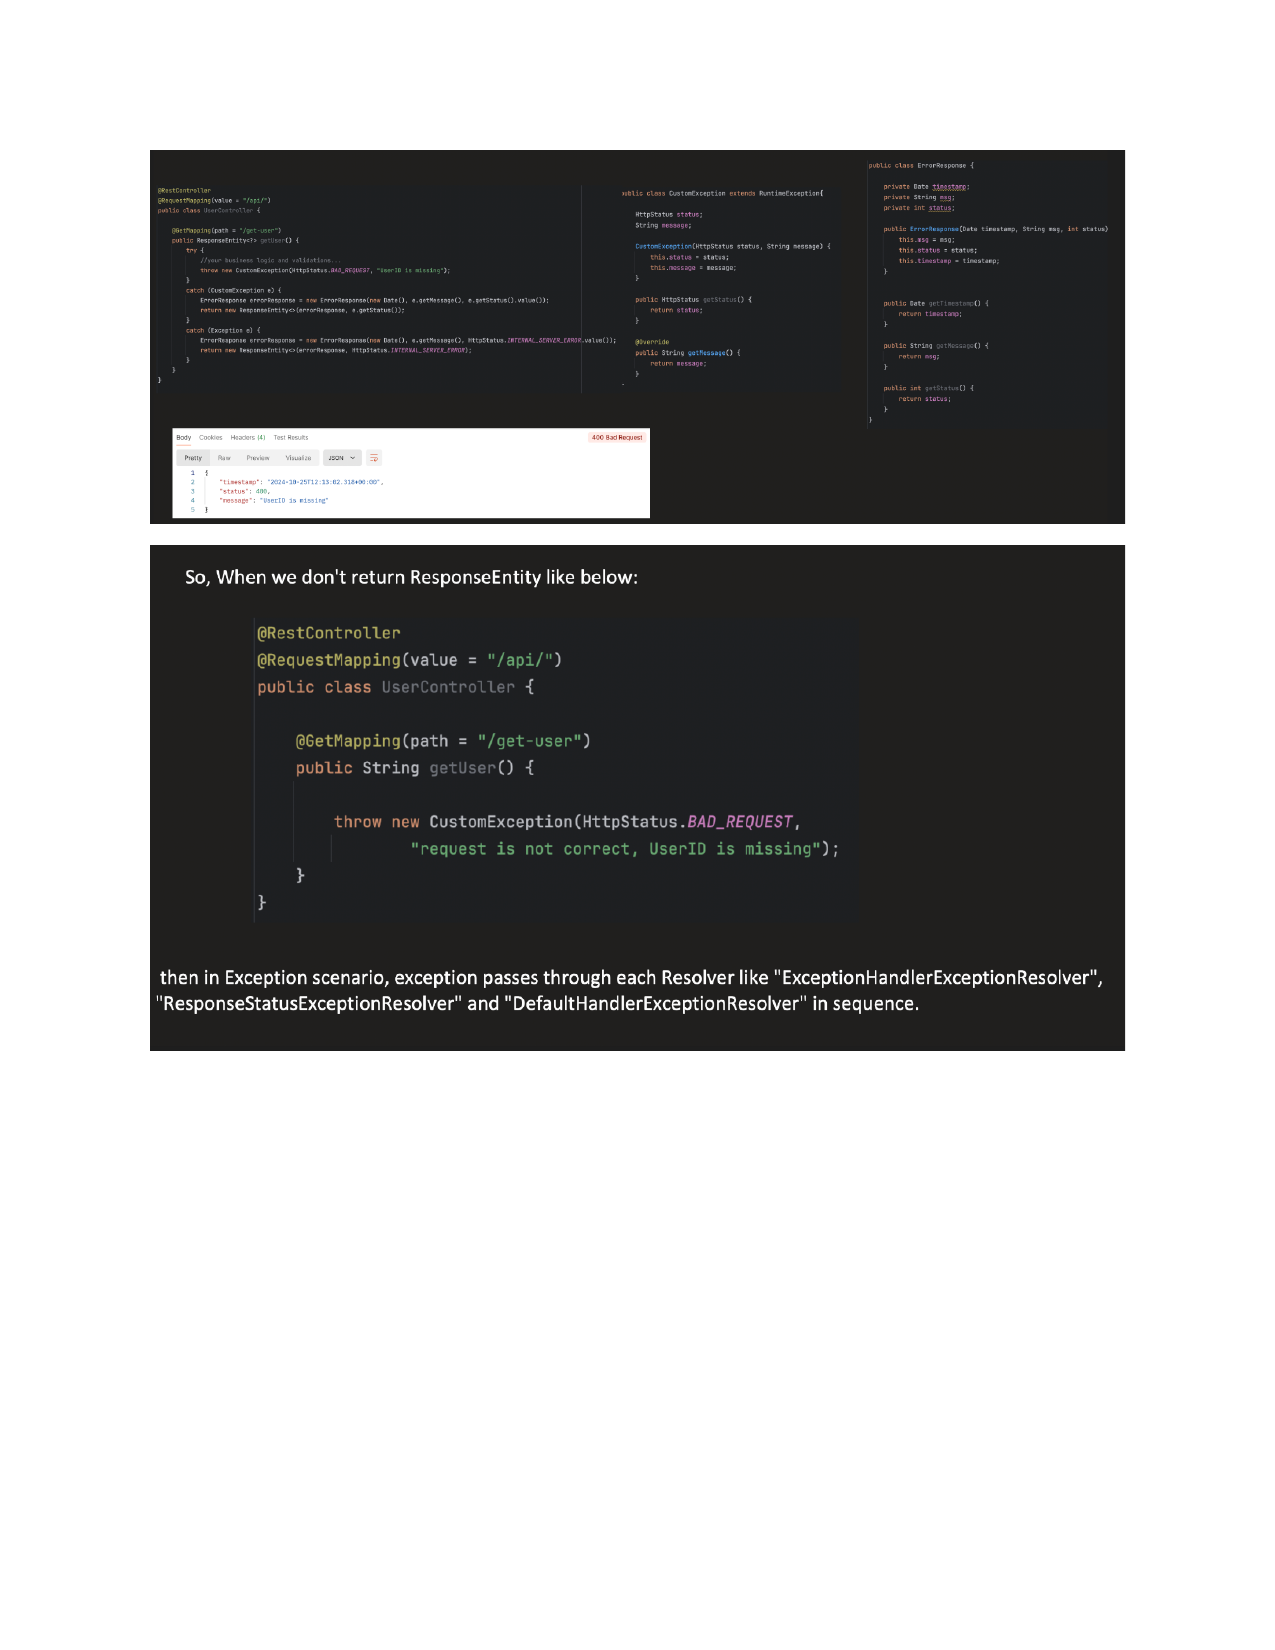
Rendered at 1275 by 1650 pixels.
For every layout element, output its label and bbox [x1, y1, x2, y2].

picture [150, 545, 1125, 1051]
picture [150, 150, 1125, 524]
